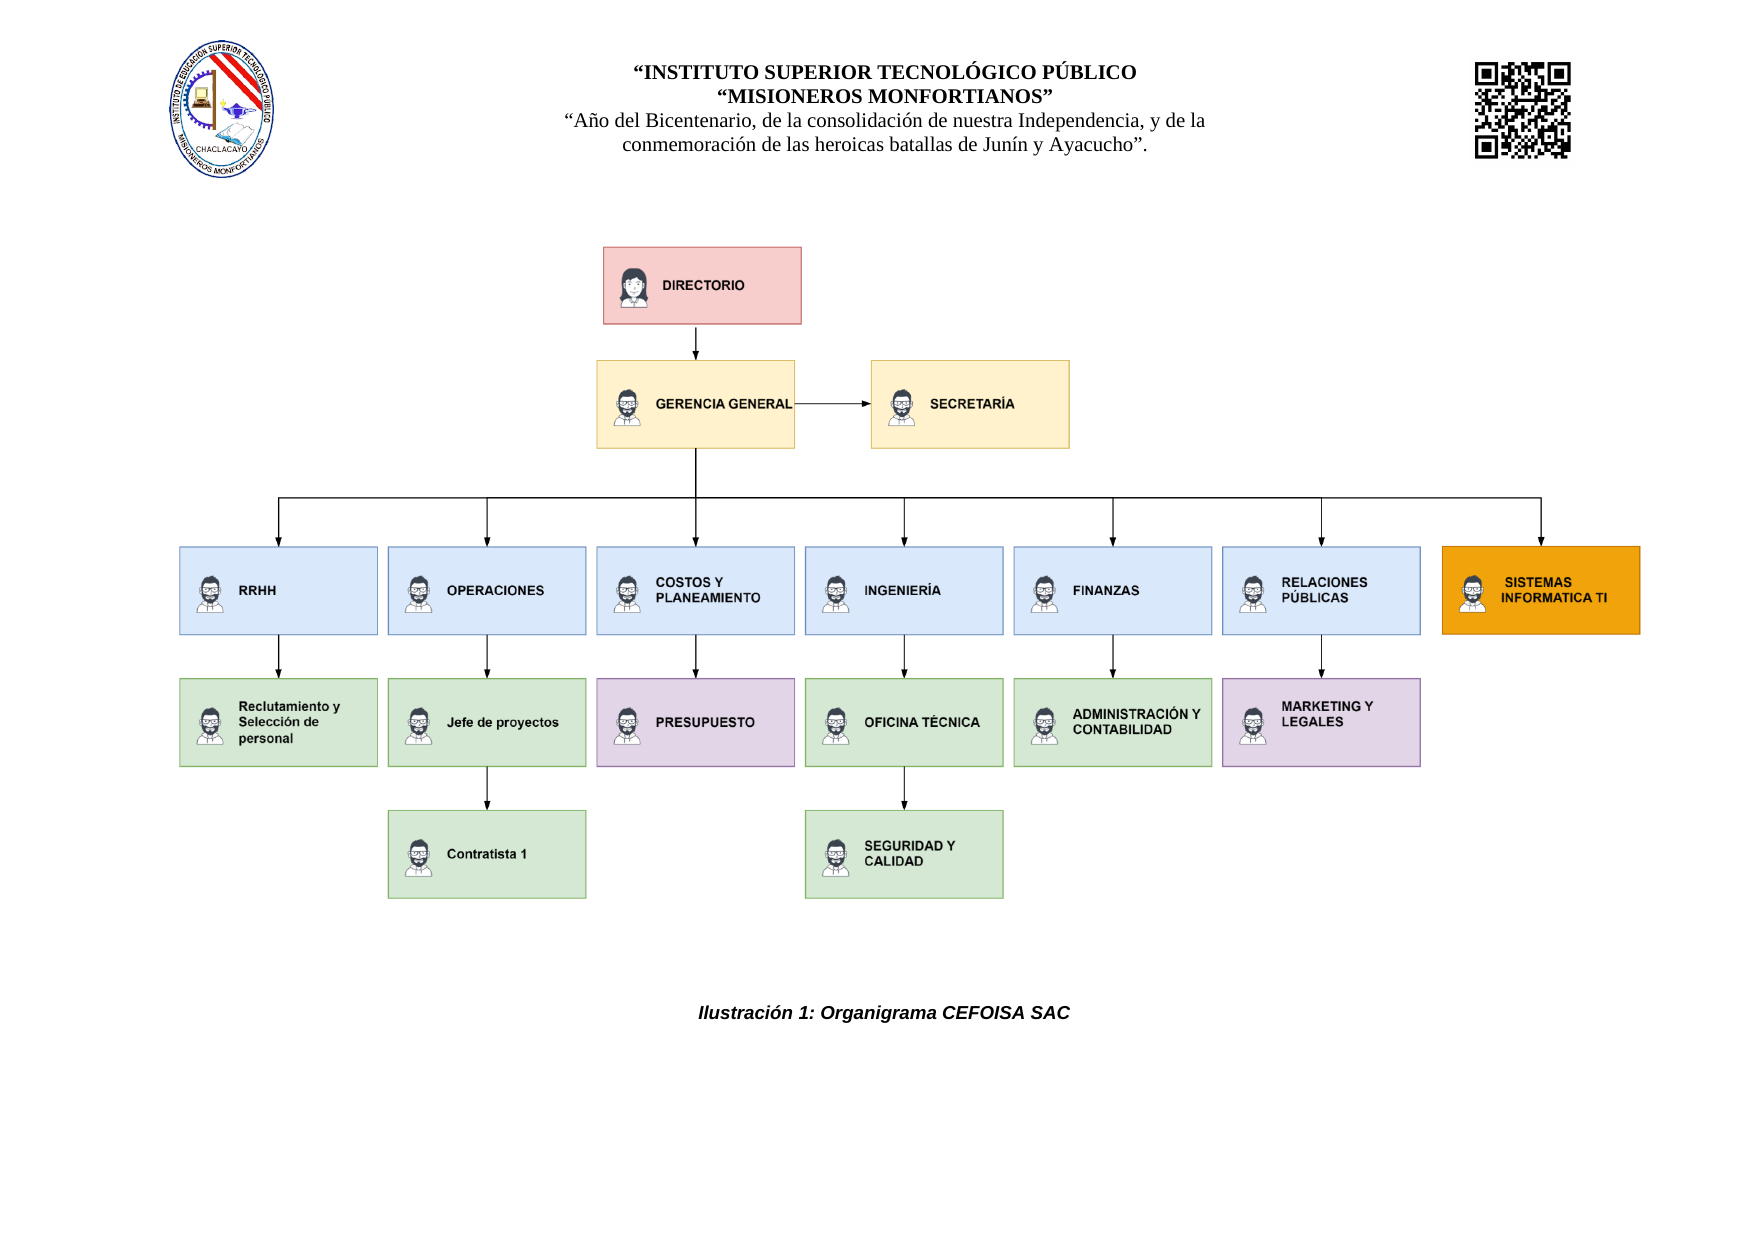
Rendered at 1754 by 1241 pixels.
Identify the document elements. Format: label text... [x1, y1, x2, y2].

text Ilustración 1: Organigrama CEFOISA SAC [148, 1002, 1622, 1024]
picture [147, 181, 1680, 984]
picture [169, 40, 274, 178]
picture [1468, 56, 1578, 166]
